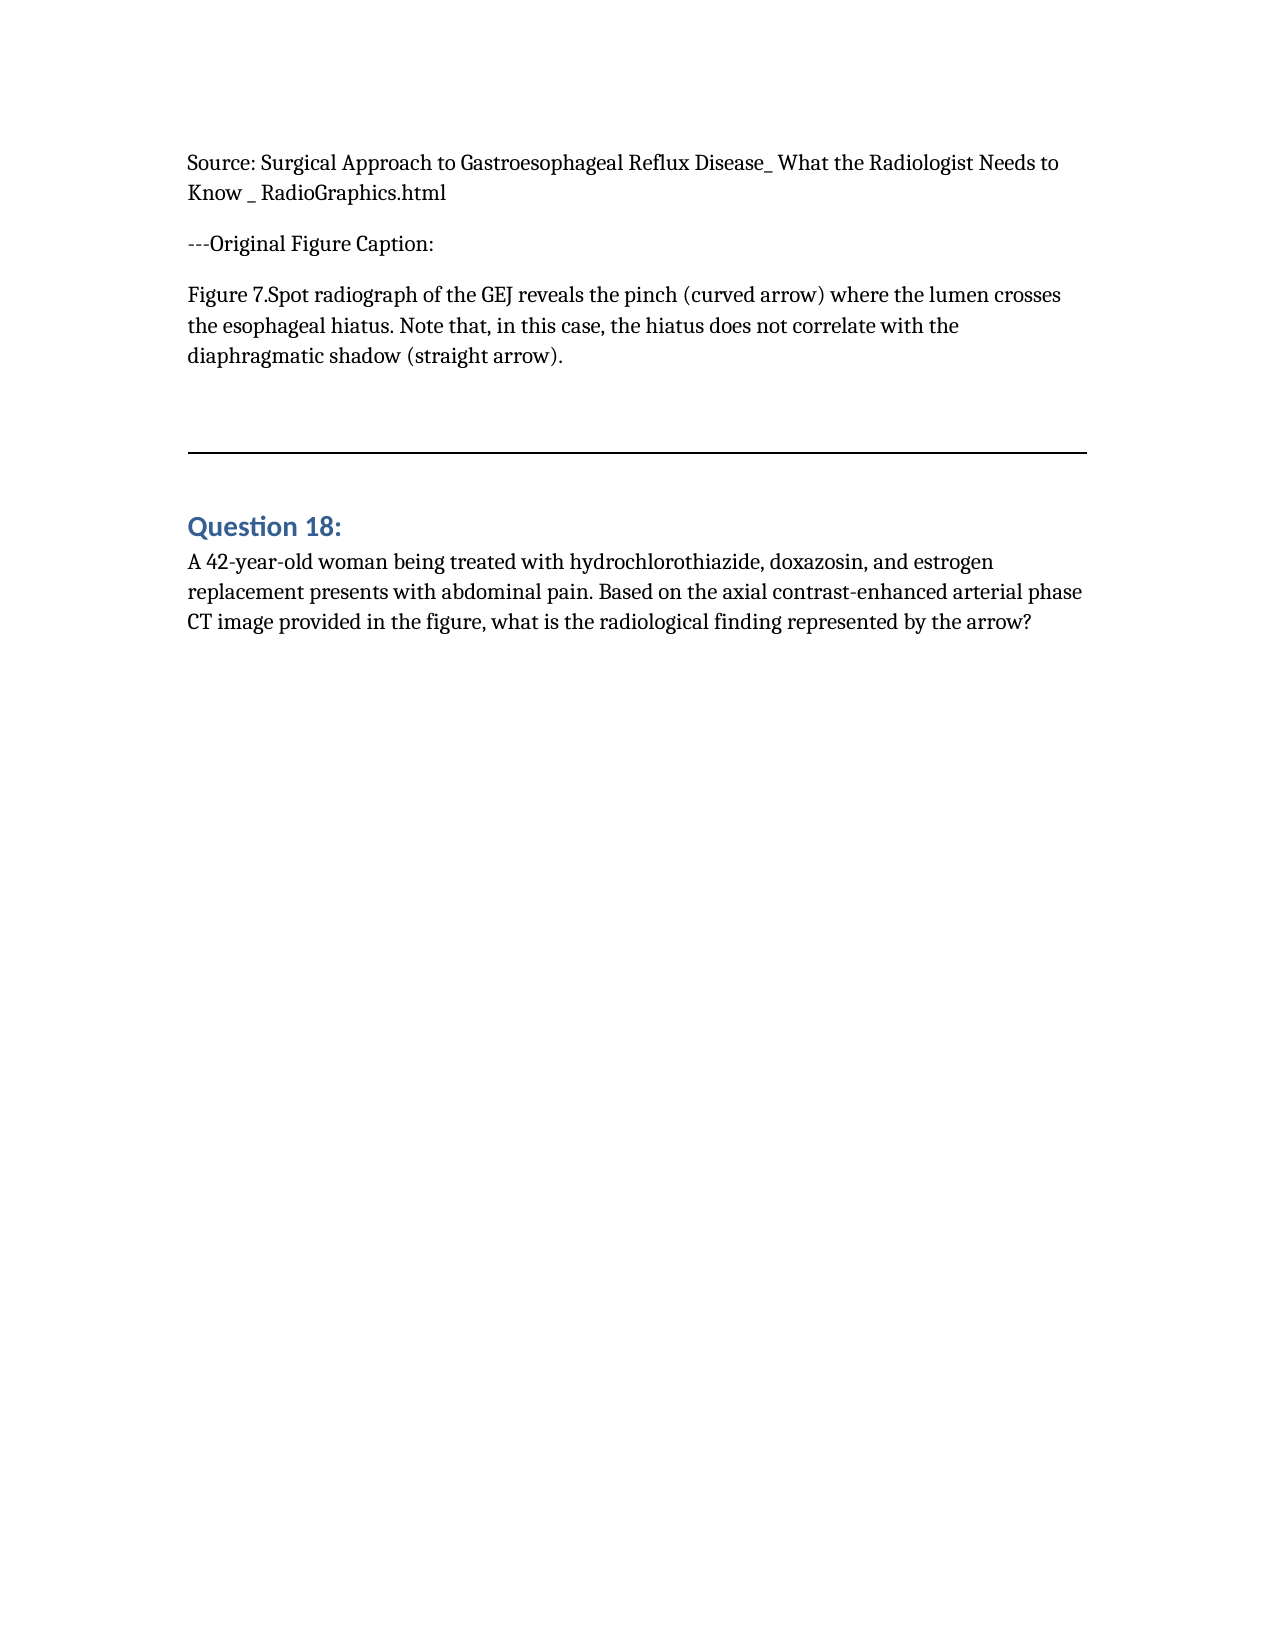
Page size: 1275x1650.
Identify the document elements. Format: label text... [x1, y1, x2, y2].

text ---Original Figure Caption: [187, 231, 1087, 258]
text A 42-year-old woman being treated with hydrochlorothiazide, doxazosin, and estrogen replacement presents with abdominal pain. Based on the axial contrast-enhanced arterial phase CT image provided in the figure, what is the radiological finding represented by the arrow? [187, 549, 1087, 636]
text Source: Surgical Approach to Gastroesophageal Reflux Disease_ What the Radiologist Needs to Know _ RadioGraphics.html [187, 150, 1087, 207]
text Figure 7.Spot radiograph of the GEJ reveals the pinch (curved arrow) where the lumen crosses the esophageal hiatus. Note that, in this case, the hiatus does not correlate with the diaphragmatic shadow (straight arrow). [187, 282, 1087, 369]
subtitle Question 18: [187, 508, 1087, 543]
